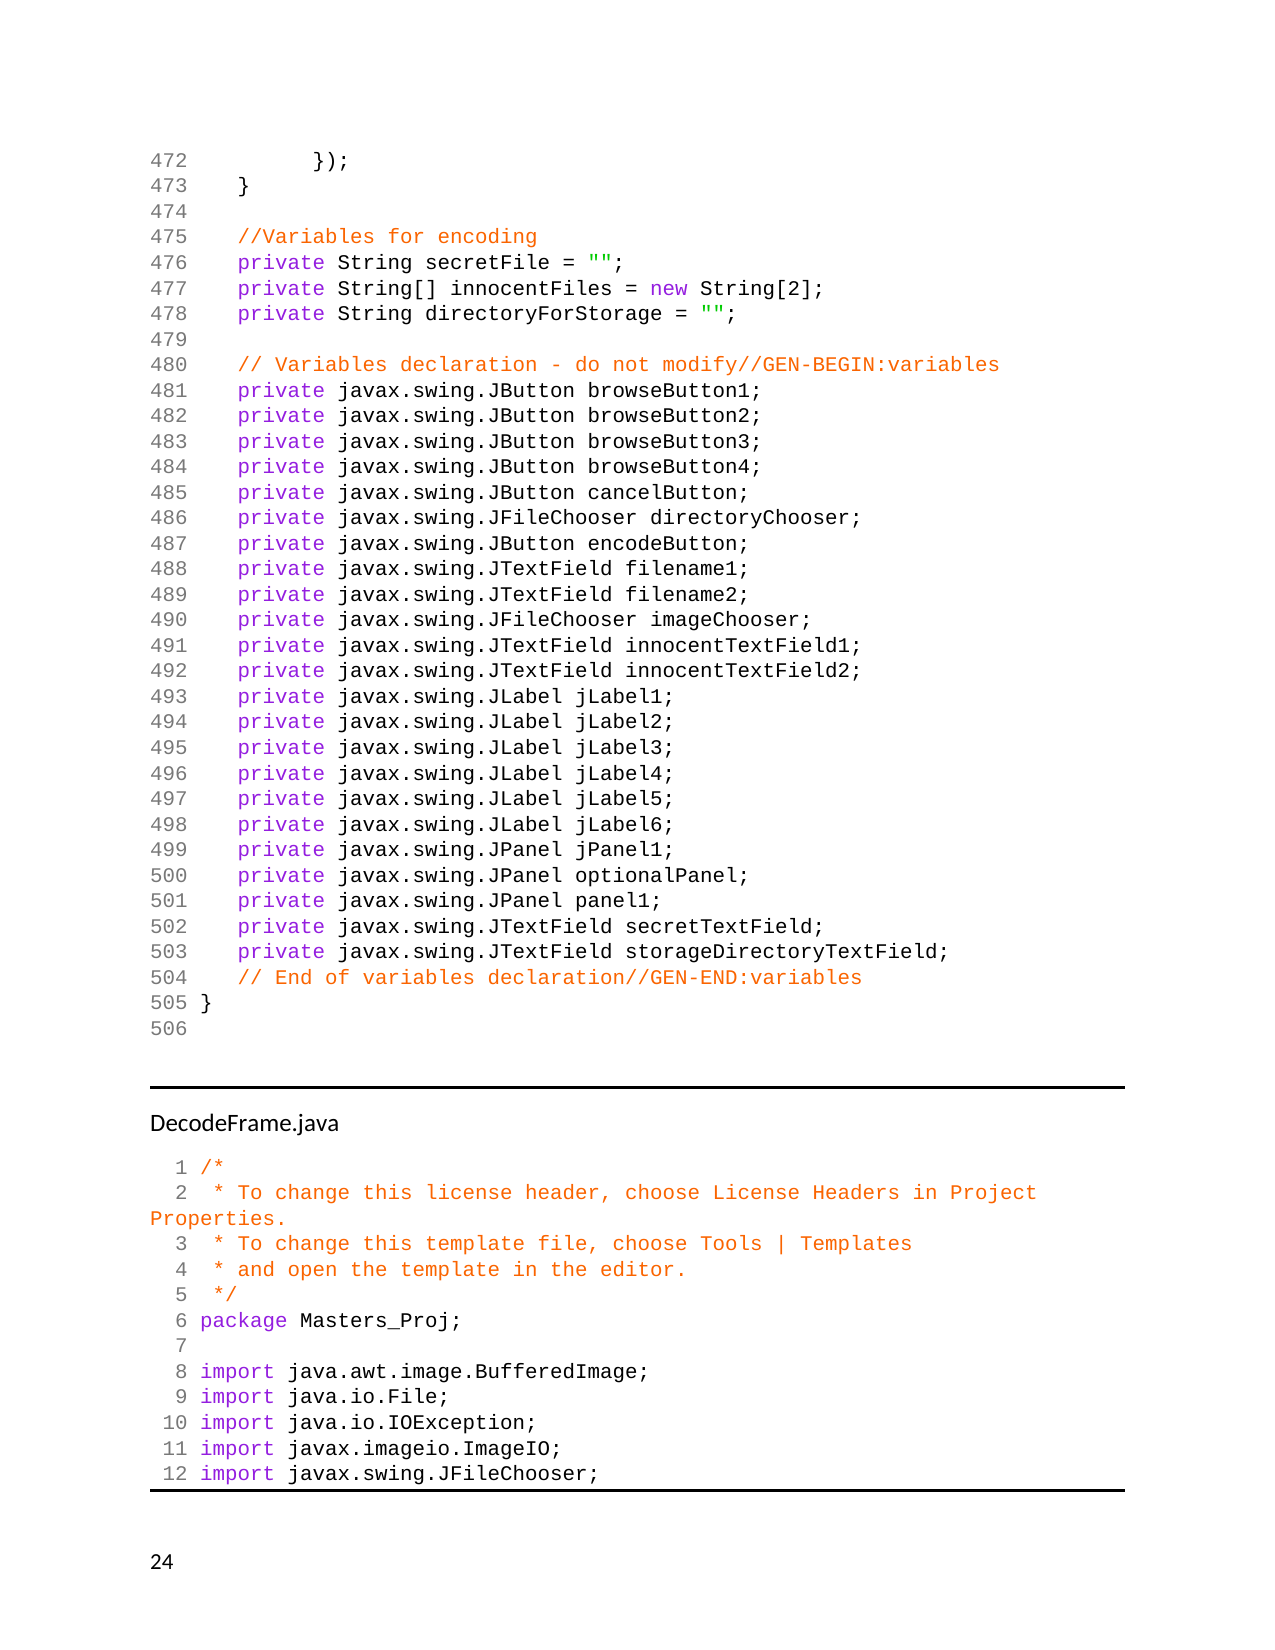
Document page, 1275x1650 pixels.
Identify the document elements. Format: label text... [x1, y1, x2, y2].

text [150, 1157, 1125, 1489]
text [150, 150, 1125, 1041]
text DecodeFrame.java [150, 1107, 1125, 1138]
